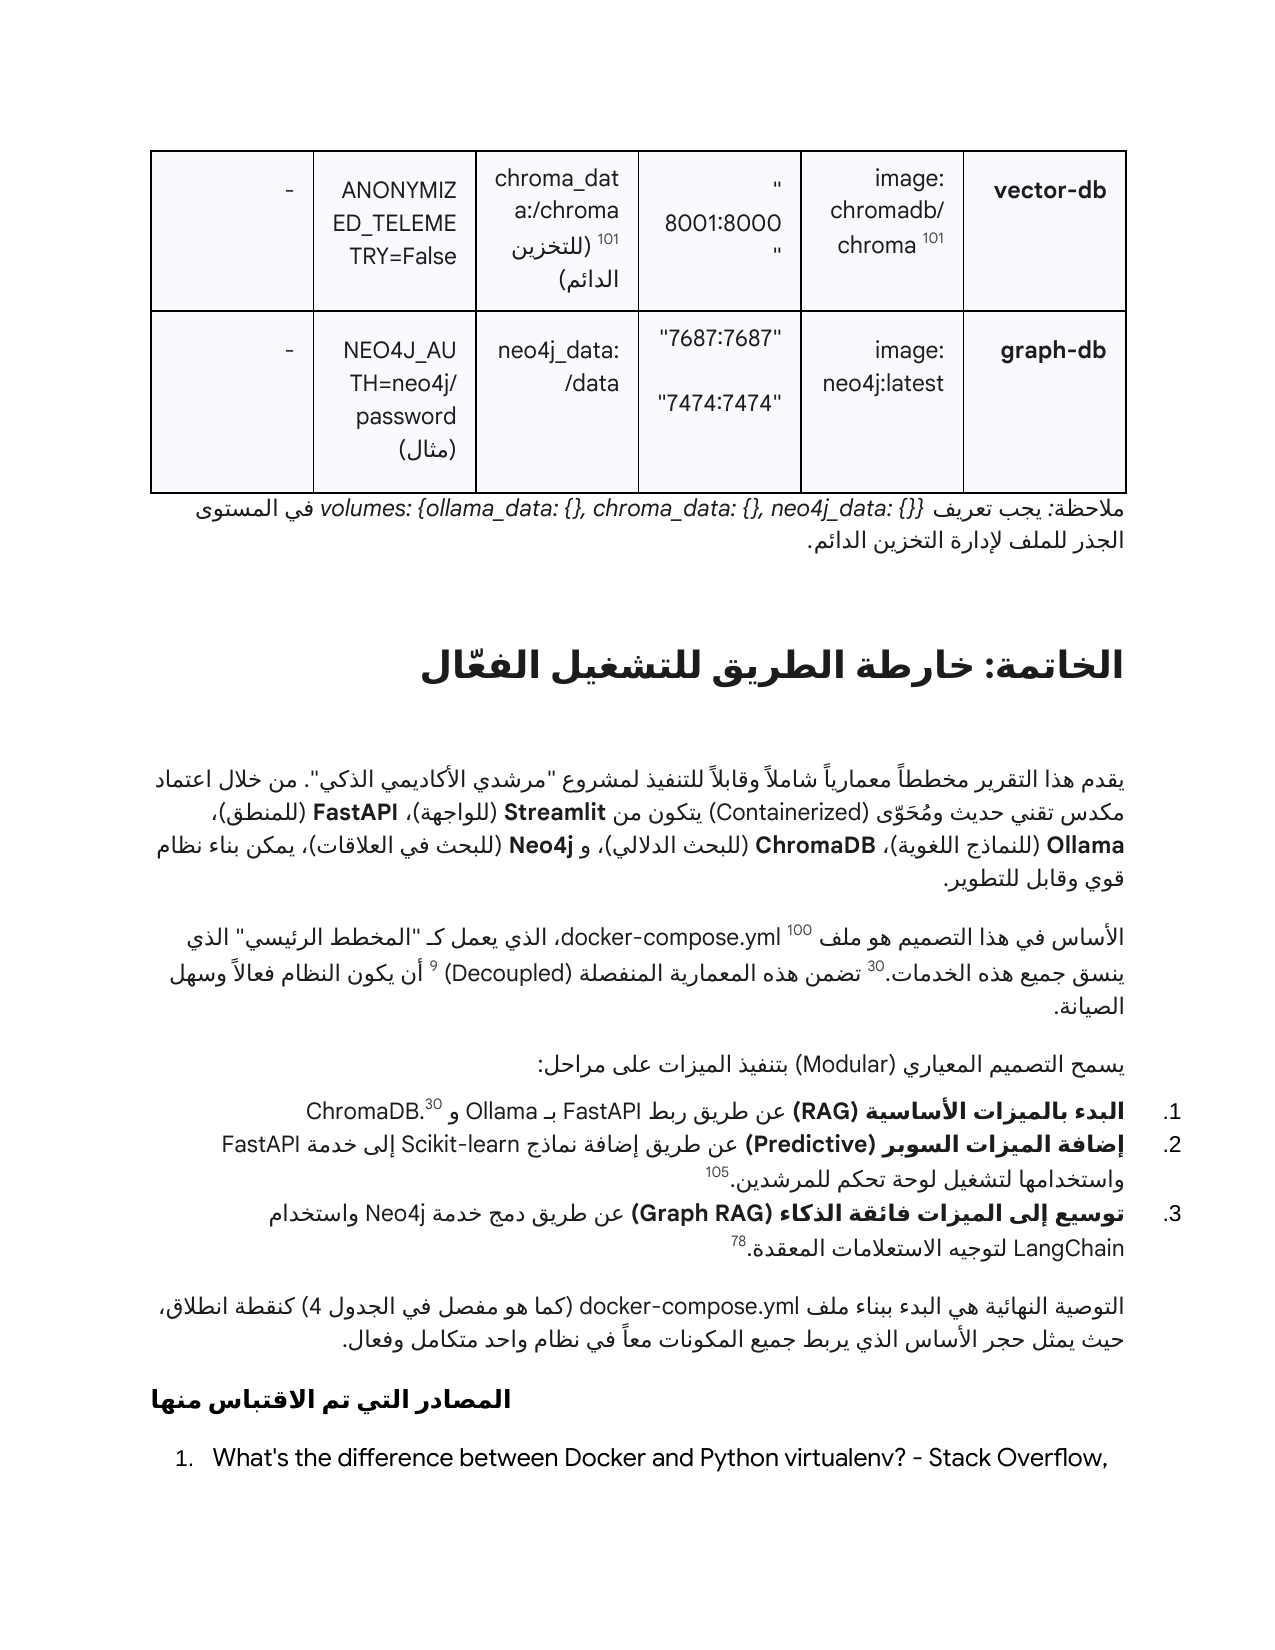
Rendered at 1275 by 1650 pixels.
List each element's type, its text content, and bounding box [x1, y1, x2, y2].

table_cell chroma_data:/chroma 101 (للتخزين الدائم) [477, 152, 638, 310]
table_cell image: chromadb/chroma 101 [802, 152, 963, 310]
table_cell image: neo4j:latest [802, 312, 963, 492]
table_cell "8001:8000" [639, 152, 800, 310]
text يسمح التصميم المعياري (Modular) بتنفيذ الميزات على مراحل: [150, 1050, 1125, 1078]
table_cell - [152, 312, 313, 492]
subtitle المصادر التي تم الاقتباس منها [150, 1384, 1125, 1416]
table_cell graph-db [964, 312, 1125, 492]
table_cell - [152, 152, 313, 310]
table_cell NEO4J_AUTH=neo4j/password (مثال) [314, 312, 475, 492]
list البدء بالميزات الأساسية (RAG) عن طريق ربط FastAPI بـ Ollama و ChromaDB.30 [200, 1095, 1162, 1126]
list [175, 1442, 1125, 1474]
table_cell neo4j_data:/data [477, 312, 638, 492]
text التوصية النهائية هي البدء ببناء ملف docker-compose.yml (كما هو مفصل في الجدول 4) كنقطة انطلاق، حيث يمثل حجر الأساس الذي يربط جميع المكونات معاً في نظام واحد متكامل وفعال. [150, 1293, 1125, 1354]
text يقدم هذا التقرير مخططاً معمارياً شاملاً وقابلاً للتنفيذ لمشروع "مرشدي الأكاديمي الذكي". من خلال اعتماد مكدس تقني حديث ومُحَوّى (Containerized) يتكون من Streamlit (للواجهة)، FastAPI (للمنطق)، Ollama (للنماذج اللغوية)، ChromaDB (للبحث الدلالي)، و Neo4j (للبحث في العلاقات)، يمكن بناء نظام قوي وقابل للتطوير. [150, 766, 1125, 892]
table_cell vector-db [964, 152, 1125, 310]
table_cell ANONYMIZED_TELEMETRY=False [314, 152, 475, 310]
table_cell "7687:7687" "7474:7474" [639, 312, 800, 492]
list توسيع إلى الميزات فائقة الذكاء (Graph RAG) عن طريق دمج خدمة Neo4j واستخدام LangChain لتوجيه الاستعلامات المعقدة.78 [200, 1199, 1162, 1263]
list إضافة الميزات السوبر (Predictive) عن طريق إضافة نماذج Scikit-learn إلى خدمة FastAPI واستخدامها لتشغيل لوحة تحكم للمرشدين.105 [200, 1131, 1162, 1195]
text ملاحظة: يجب تعريف volumes: {ollama_data: {}, chroma_data: {}, neo4j_data: {}} في المستوى الجذر للملف لإدارة التخزين الدائم. [150, 494, 1125, 555]
subtitle الخاتمة: خارطة الطريق للتشغيل الفعّال [150, 642, 1125, 689]
text الأساس في هذا التصميم هو ملف docker-compose.yml 100، الذي يعمل كـ "المخطط الرئيسي" الذي ينسق جميع هذه الخدمات.30 تضمن هذه المعمارية المنفصلة (Decoupled) 9 أن يكون النظام فعالاً وسهل الصيانة. [150, 921, 1125, 1021]
